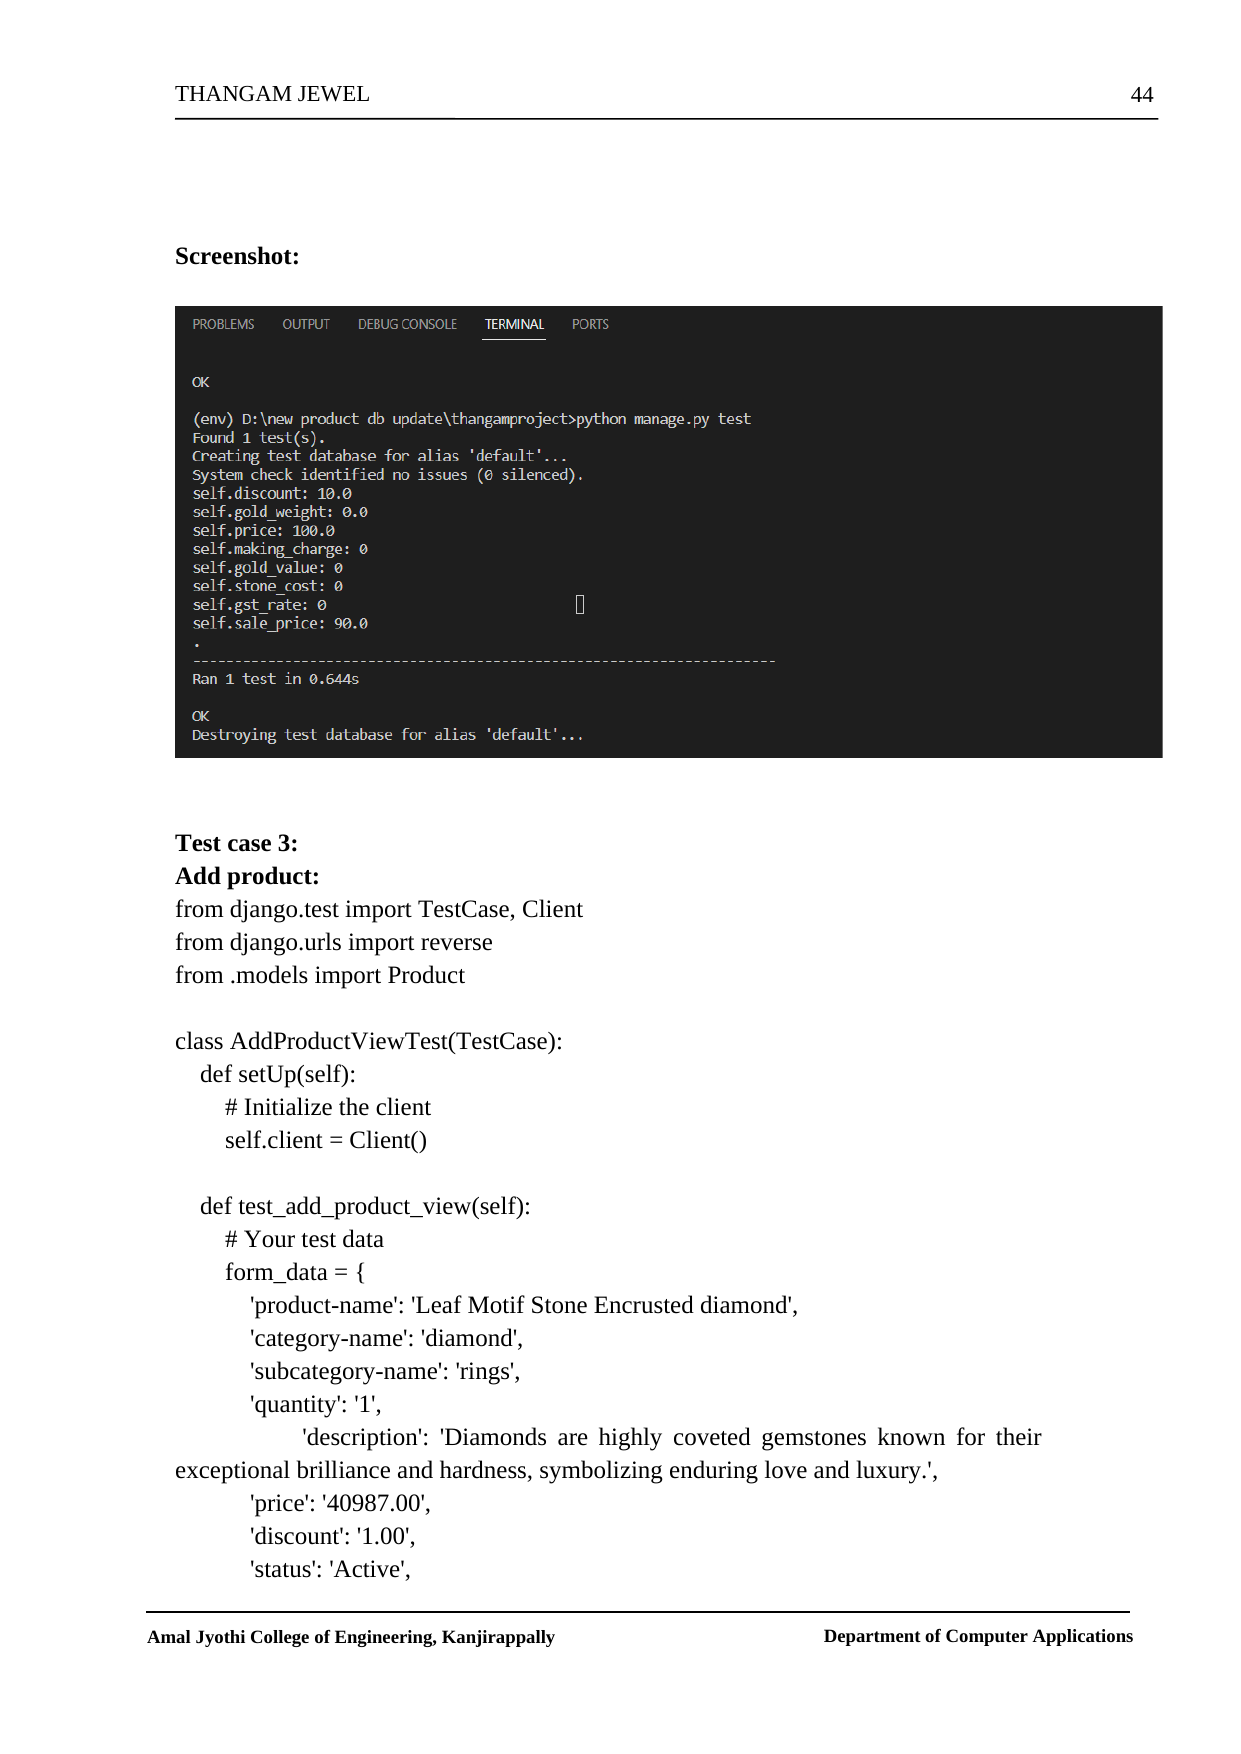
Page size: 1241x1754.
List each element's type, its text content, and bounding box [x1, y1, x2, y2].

text Test case 3: [175, 828, 1043, 857]
text def test_add_product_view(self): [175, 1191, 1043, 1220]
text Screenshot: [175, 241, 1043, 269]
text self.client = Client() [175, 1125, 1043, 1154]
text Add product: [175, 861, 1043, 889]
text # Your test data [175, 1224, 1043, 1253]
picture [175, 306, 1163, 758]
text 'quantity': '1', [175, 1389, 1043, 1418]
text 'price': '40987.00', [175, 1488, 1043, 1517]
text from django.test import TestCase, Client [175, 894, 1043, 923]
text 'category-name': 'diamond', [175, 1323, 1043, 1352]
text from .models import Product [175, 960, 1043, 989]
text 'product-name': 'Leaf Motif Stone Encrusted diamond', [175, 1290, 1043, 1319]
text class AddProductViewTest(TestCase): [175, 1026, 1043, 1055]
text 'discount': '1.00', [175, 1521, 1043, 1550]
text def setUp(self): [175, 1059, 1043, 1088]
text from django.urls import reverse [175, 927, 1043, 956]
text 'status': 'Active', [175, 1554, 1043, 1583]
text 'description': 'Diamonds are highly coveted gemstones known for their exceptional brilliance and hardness, symbolizing enduring love and luxury.', [175, 1422, 1043, 1484]
text 'subcategory-name': 'rings', [175, 1356, 1043, 1385]
text form_data = { [175, 1257, 1043, 1286]
text # Initialize the client [175, 1092, 1043, 1121]
